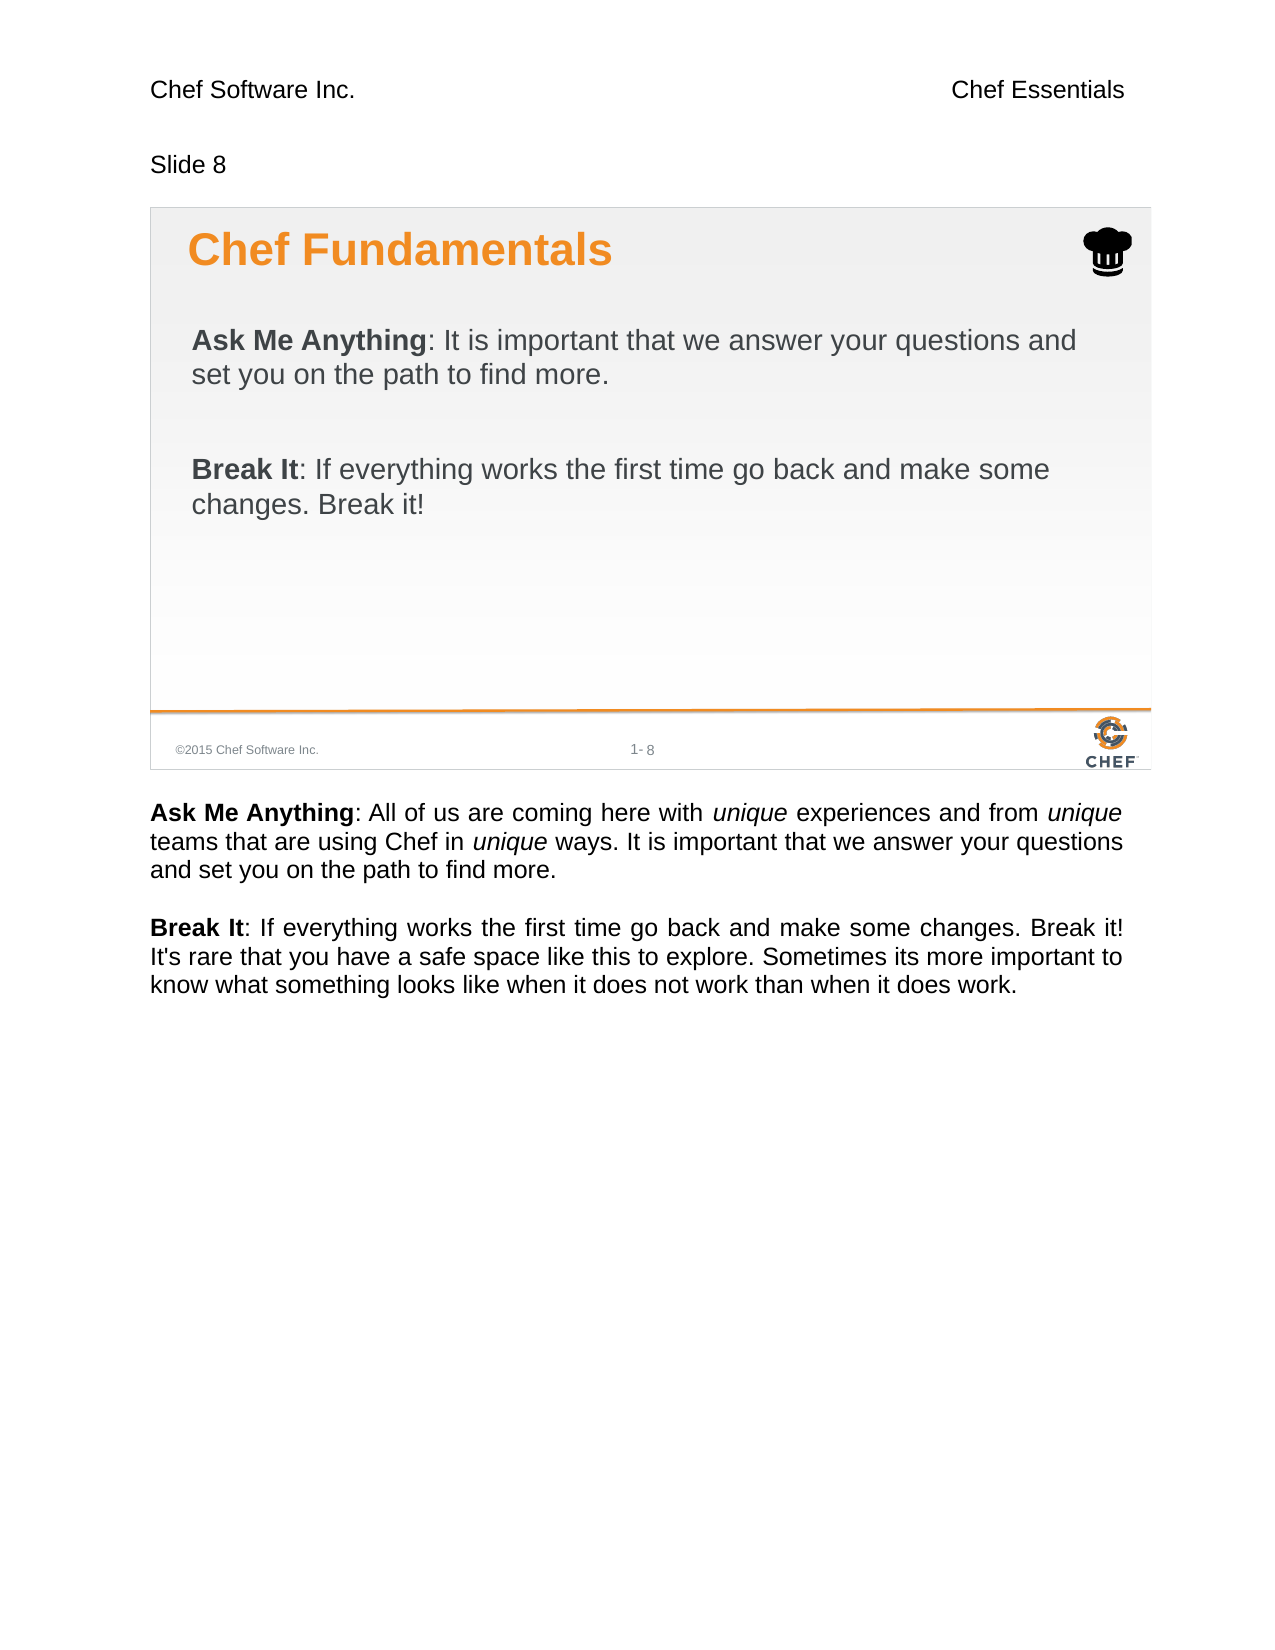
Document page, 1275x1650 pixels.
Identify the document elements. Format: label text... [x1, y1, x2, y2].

text Break It: If everything works the first time go back and make some changes. Break it! It's rare that you have a safe space like this to explore. Sometimes its more important to know what something looks like when it does not work than when it does work. [150, 913, 1125, 999]
text Slide 8 [150, 150, 1125, 179]
text Ask Me Anything: All of us are coming here with unique experiences and from unique teams that are using Chef in unique ways. It is important that we answer your questions and set you on the path to find more. [150, 798, 1125, 884]
